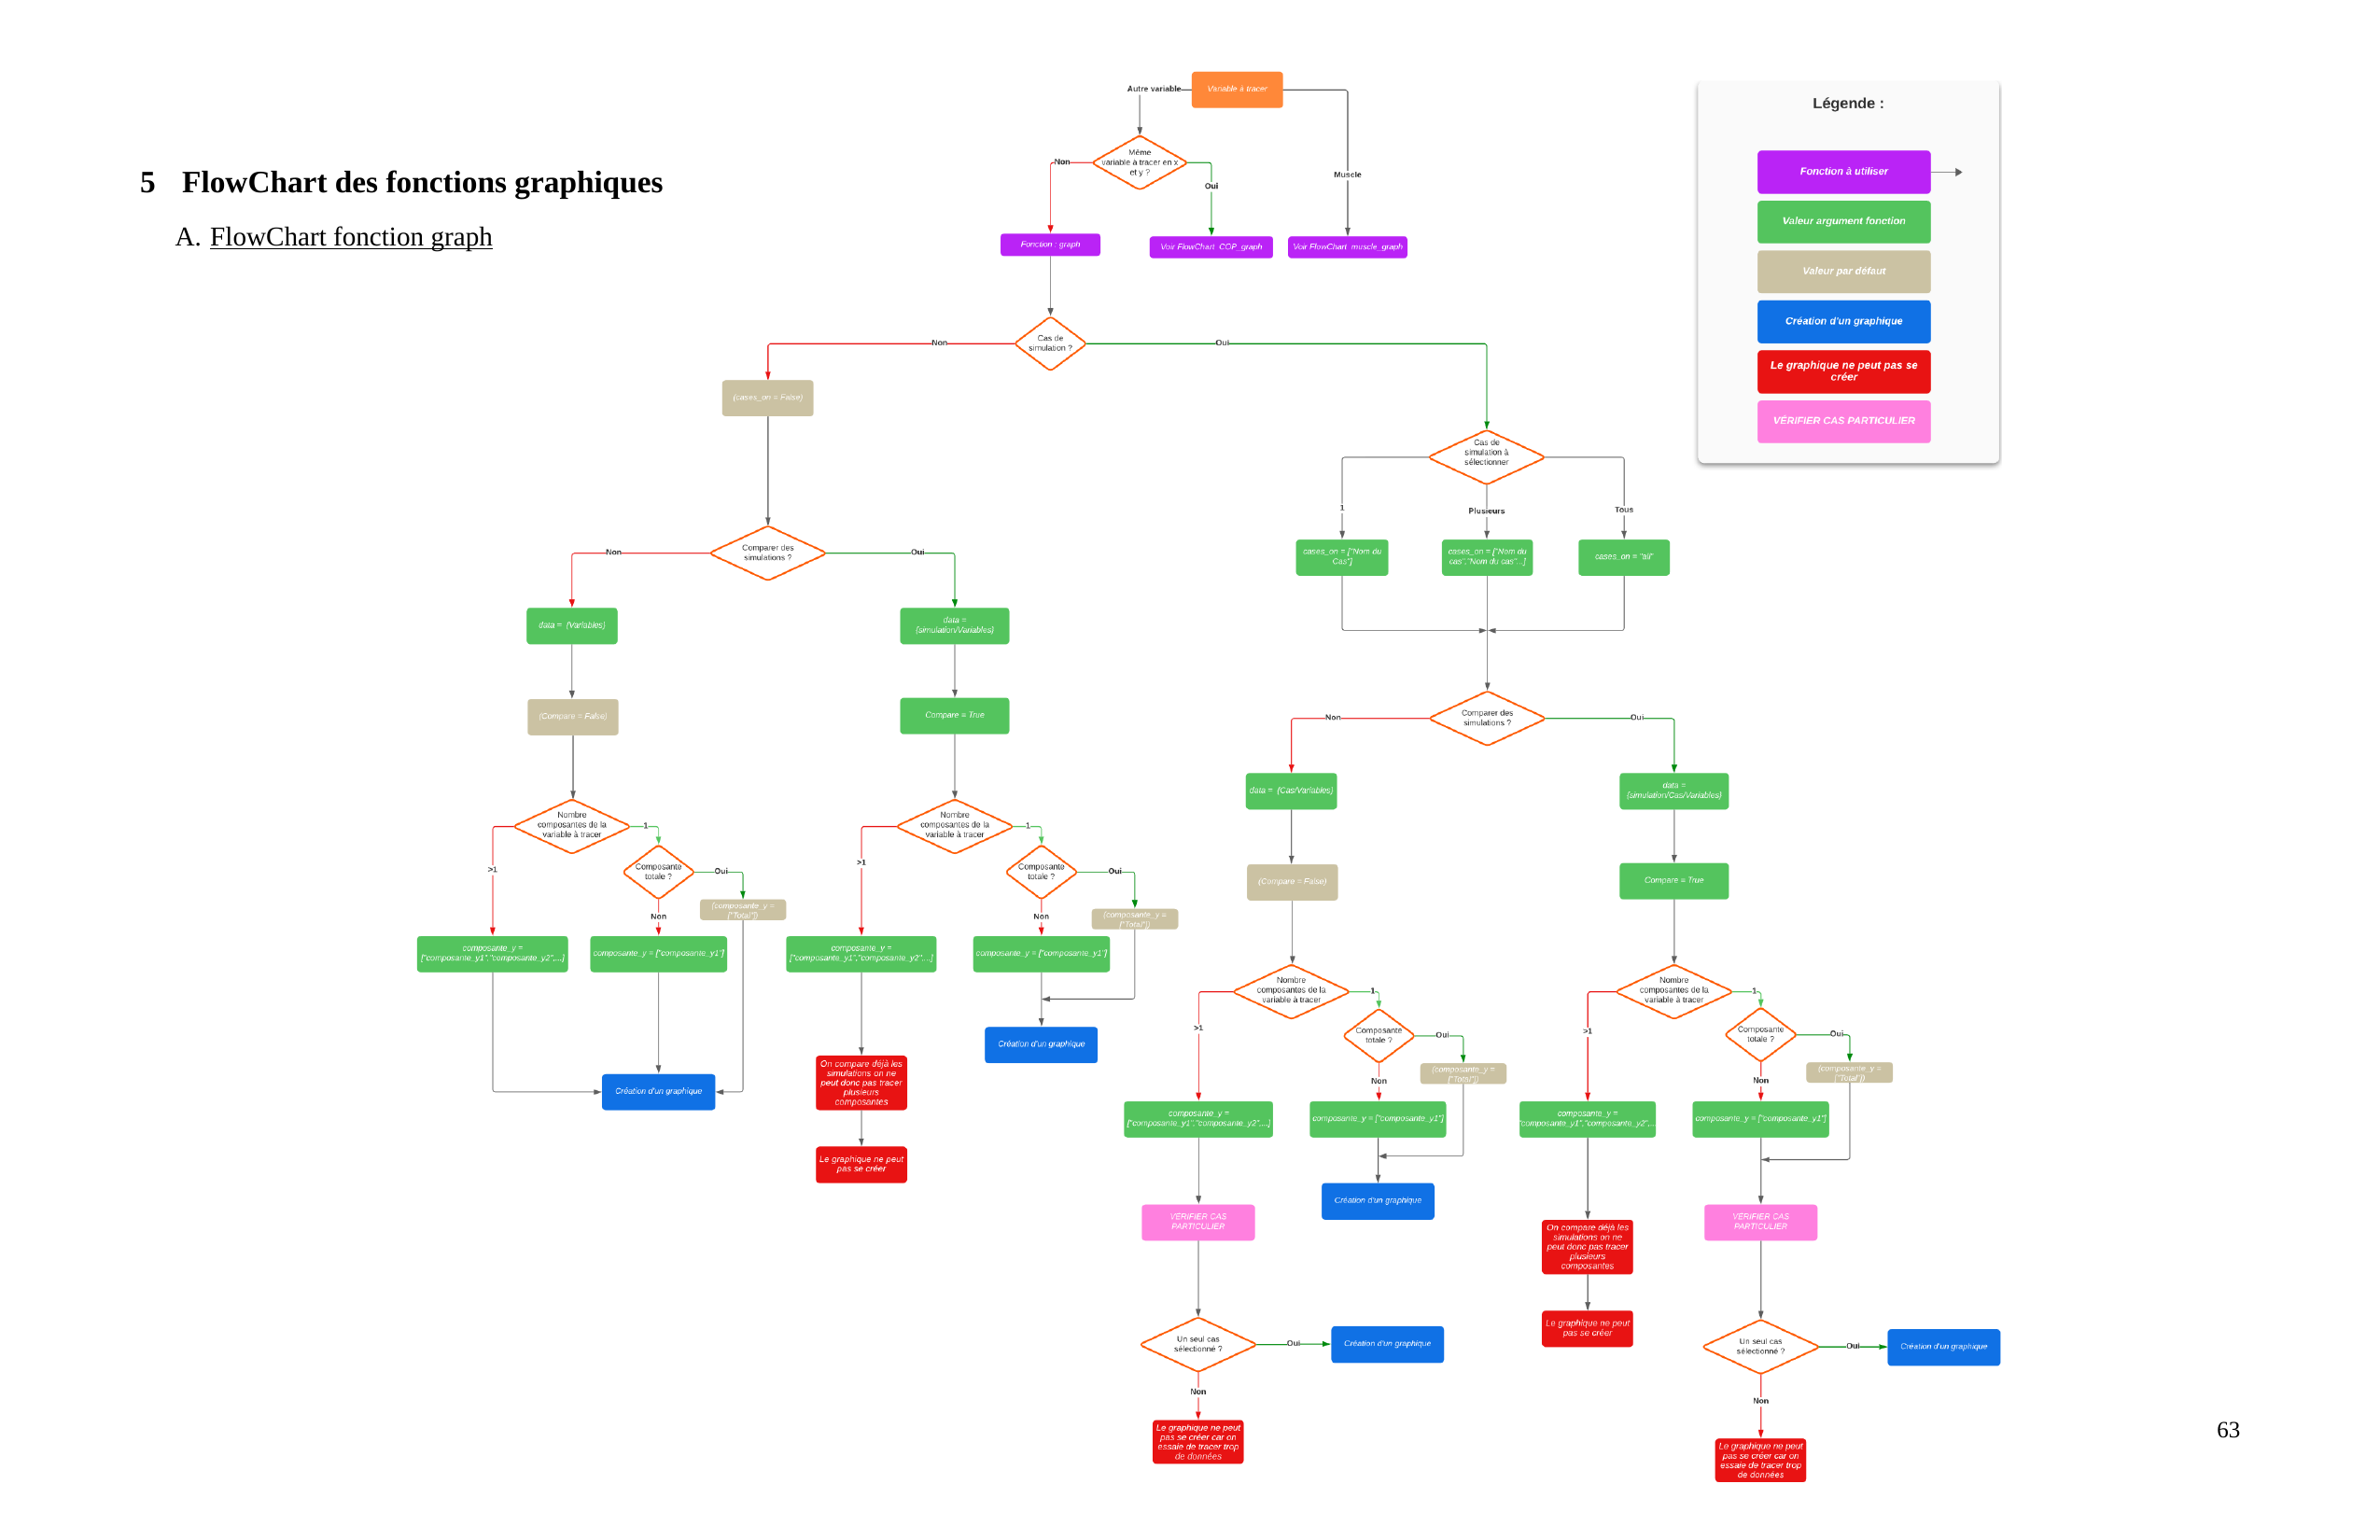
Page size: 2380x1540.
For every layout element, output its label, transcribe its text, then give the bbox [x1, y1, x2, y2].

picture [347, 252, 2040, 1538]
subtitle FlowChart des fonctions graphiques [140, 163, 2240, 199]
picture [347, 9, 2040, 163]
list FlowChart fonction graph [175, 221, 2240, 252]
picture [347, 199, 2040, 221]
